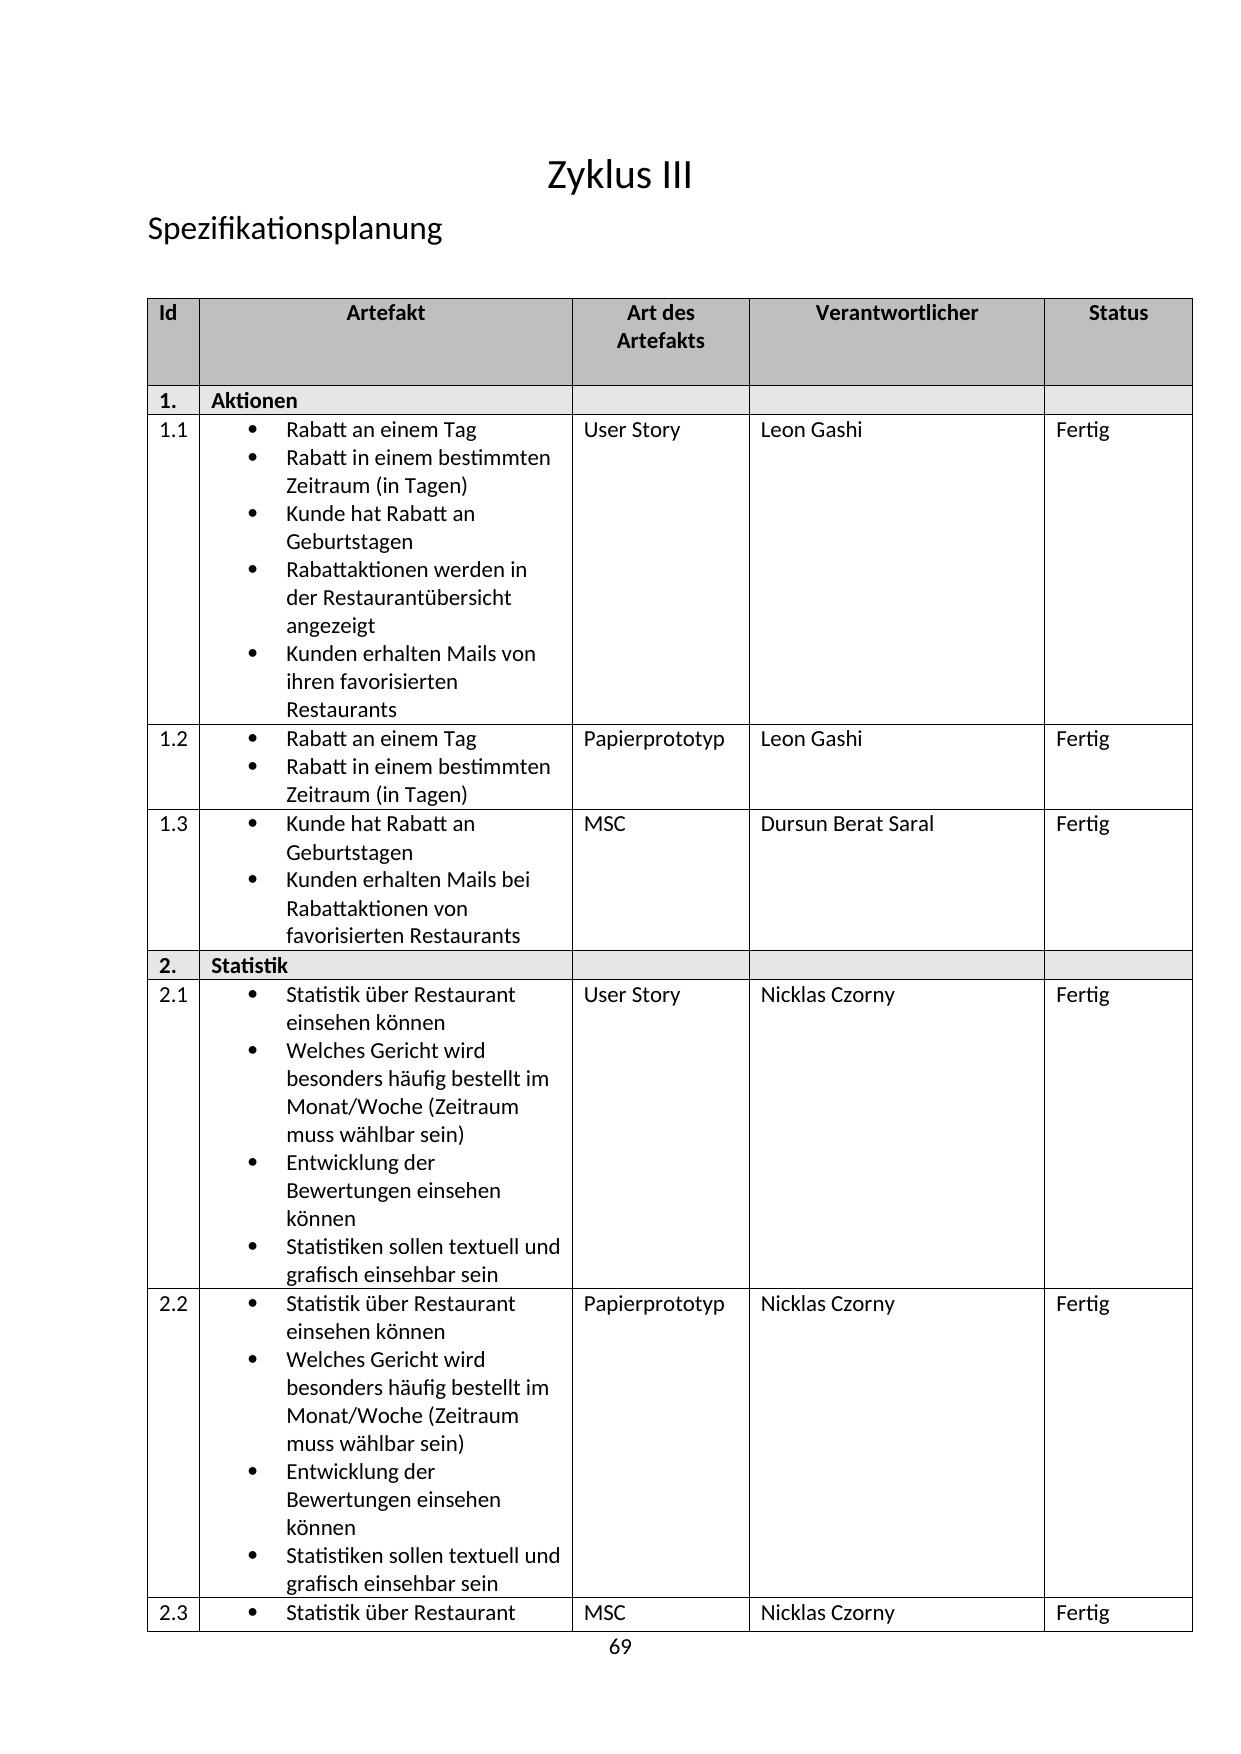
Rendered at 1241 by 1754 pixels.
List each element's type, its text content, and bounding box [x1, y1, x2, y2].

table_cell Fertig [1045, 1598, 1192, 1631]
table_cell Papierprototyp [573, 725, 749, 808]
table_cell 2.1 [148, 980, 199, 1288]
table_cell Fertig [1045, 725, 1192, 808]
table_cell [573, 951, 749, 979]
table_header Art des Artefakts [573, 299, 749, 385]
table_cell Leon Gashi [750, 415, 1044, 723]
table_cell Nicklas Czorny [750, 980, 1044, 1288]
table_cell [573, 386, 749, 414]
table_cell Fertig [1045, 980, 1192, 1288]
table_cell 2. [148, 951, 199, 979]
table_cell Fertig [1045, 415, 1192, 723]
table_cell Statistik [200, 951, 572, 979]
table_cell [1045, 951, 1192, 979]
table_cell MSC [573, 1598, 749, 1631]
table_cell Statistik über Restaurant einsehen können Welches Gericht wird besonders häufig bestellt im Monat/Woche (Zeitraum muss wählbar sein) Entwicklung der Bewertungen einsehen können Statistiken sollen textuell und grafisch einsehbar sein [200, 980, 572, 1288]
table_cell Kunde hat Rabatt an Geburtstagen Kunden erhalten Mails bei Rabattaktionen von favorisierten Restaurants [200, 810, 572, 950]
table_cell Nicklas Czorny [750, 1598, 1044, 1631]
table_cell [750, 386, 1044, 414]
table_cell Papierprototyp [573, 1289, 749, 1597]
table_cell 1.3 [148, 810, 199, 950]
table_cell Aktionen [200, 386, 572, 414]
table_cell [200, 1598, 572, 1631]
subtitle Zyklus III [148, 148, 1093, 198]
table_cell Leon Gashi [750, 725, 1044, 808]
table_cell Nicklas Czorny [750, 1289, 1044, 1597]
table_cell Dursun Berat Saral [750, 810, 1044, 950]
table_header Id [148, 299, 199, 385]
table_header Artefakt [200, 299, 572, 385]
table_header Status [1045, 299, 1192, 385]
table_cell User Story [573, 980, 749, 1288]
table_cell Rabatt an einem Tag Rabatt in einem bestimmten Zeitraum (in Tagen) Kunde hat Rabatt an Geburtstagen Rabattaktionen werden in der Restaurantübersicht angezeigt Kunden erhalten Mails von ihren favorisierten Restaurants [200, 415, 572, 723]
table_header Verantwortlicher [750, 299, 1044, 385]
table_cell Statistik über Restaurant einsehen können Welches Gericht wird besonders häufig bestellt im Monat/Woche (Zeitraum muss wählbar sein) Entwicklung der Bewertungen einsehen können Statistiken sollen textuell und grafisch einsehbar sein [200, 1289, 572, 1597]
table_cell MSC [573, 810, 749, 950]
table_cell 1.2 [148, 725, 199, 808]
table_cell [1045, 386, 1192, 414]
table_cell Rabatt an einem Tag Rabatt in einem bestimmten Zeitraum (in Tagen) [200, 725, 572, 808]
subtitle Spezifikationsplanung [148, 207, 1093, 247]
table_cell User Story [573, 415, 749, 723]
table_cell 2.3 [148, 1598, 199, 1631]
table_cell Fertig [1045, 810, 1192, 950]
table_cell 1. [148, 386, 199, 414]
table_cell 1.1 [148, 415, 199, 723]
table_cell Fertig [1045, 1289, 1192, 1597]
table_cell [750, 951, 1044, 979]
table_cell 2.2 [148, 1289, 199, 1597]
